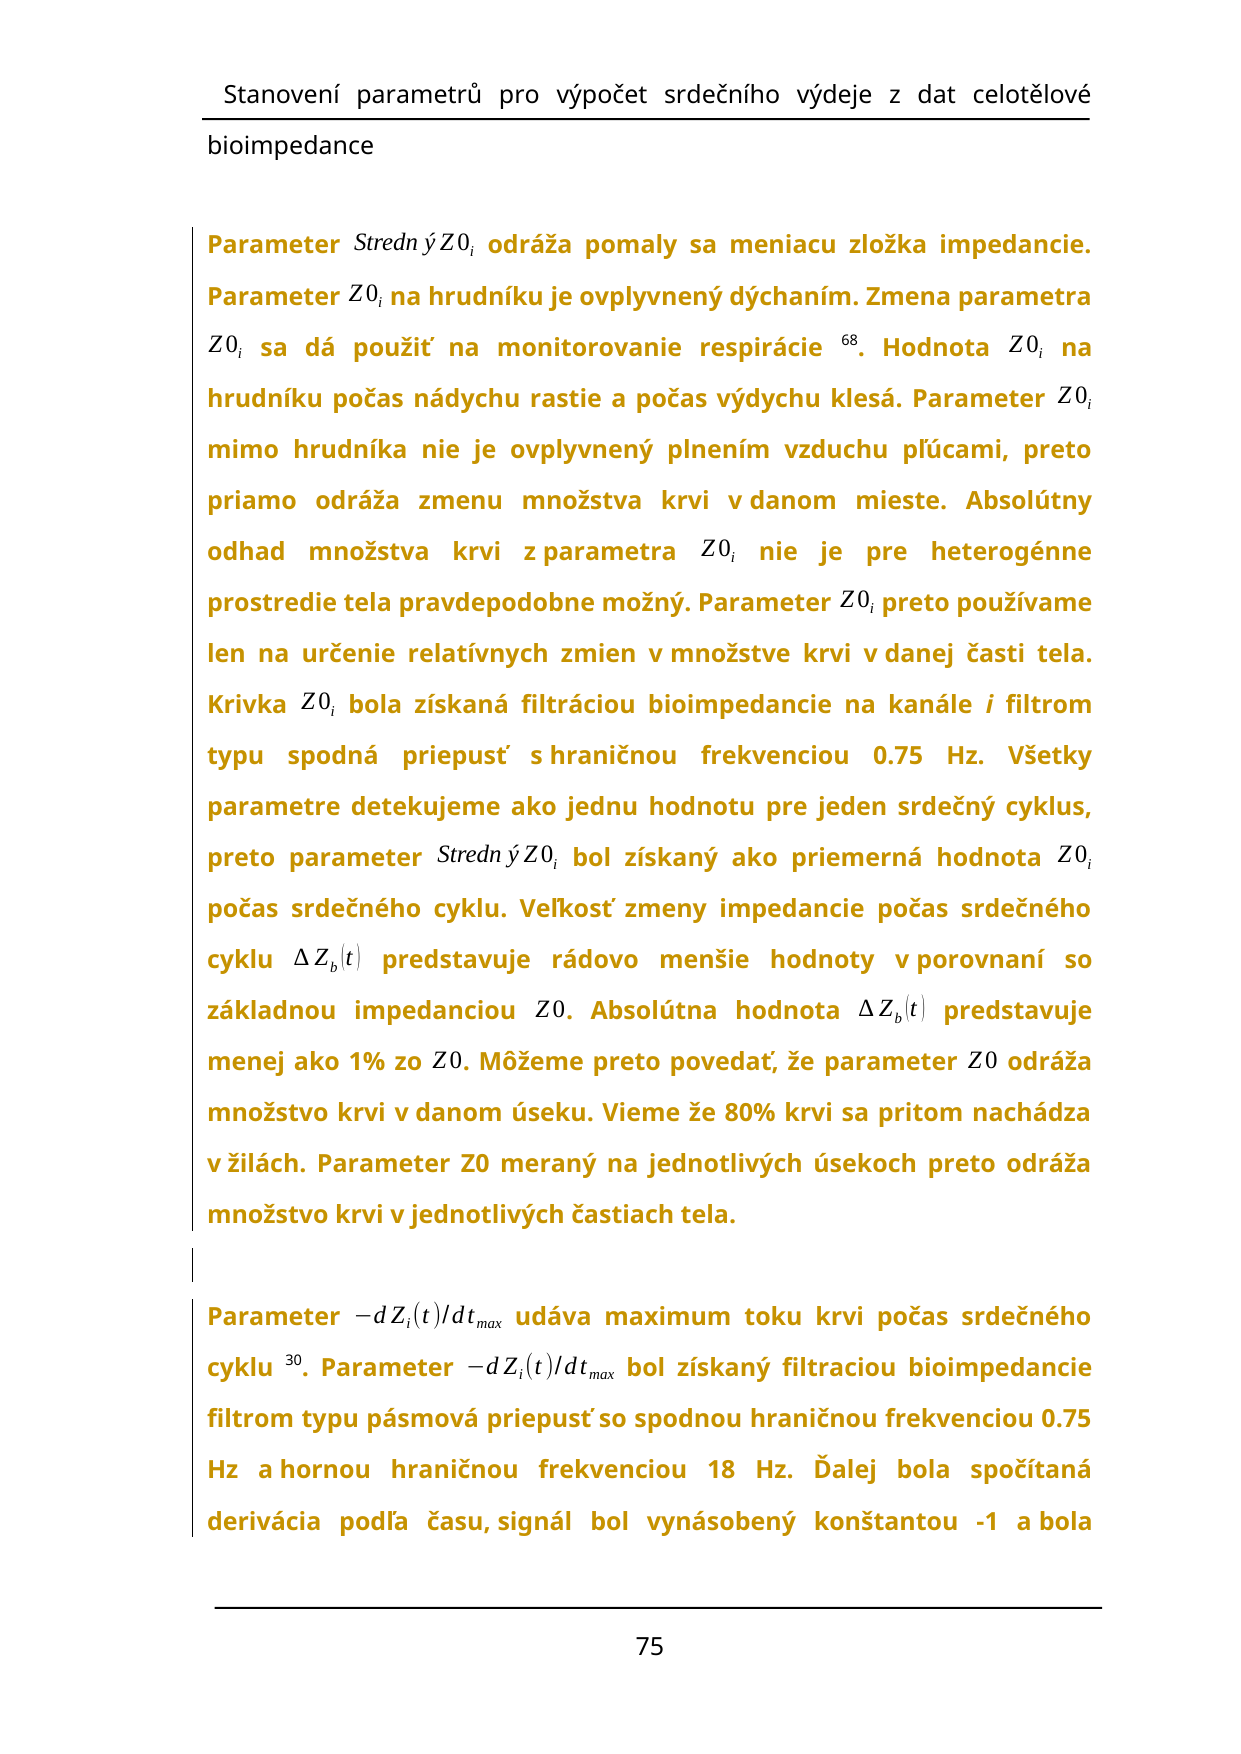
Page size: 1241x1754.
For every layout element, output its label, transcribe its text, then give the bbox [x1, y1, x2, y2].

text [207, 1299, 1092, 1537]
text Parameter odráža pomaly sa meniacu zložka impedancie. Parameter na hrudníku je ovplyvnený dýchaním. Zmena parametra sa dá použiť na monitorovanie respirácie 68. Hodnota na hrudníku počas nádychu rastie a počas výdychu klesá. Parameter mimo hrudníka nie je ovplyvnený plnením vzduchu pľúcami, preto priamo odráža zmenu množstva krvi v danom mieste. Absolútny odhad množstva krvi z parametra nie je pre heterogénne prostredie tela pravdepodobne možný. Parameter preto používame len na určenie relatívnych zmien v množstve krvi v danej časti tela. Krivka bola získaná filtráciou bioimpedancie na kanále i filtrom typu spodná priepusť s hraničnou frekvenciou 0.75 Hz. Všetky parametre detekujeme ako jednu hodnotu pre jeden srdečný cyklus, preto parameter bol získaný ako priemerná hodnota počas srdečného cyklu. Veľkosť zmeny impedancie počas srdečného cyklu predstavuje rádovo menšie hodnoty v porovnaní so základnou impedanciou . Absolútna hodnota predstavuje menej ako 1% zo . Môžeme preto povedať, že parameter odráža množstvo krvi v danom úseku. Vieme že 80% krvi sa pritom nachádza v žilách. Parameter Z0 meraný na jednotlivých úsekoch preto odráža množstvo krvi v jednotlivých častiach tela. [207, 227, 1092, 1231]
